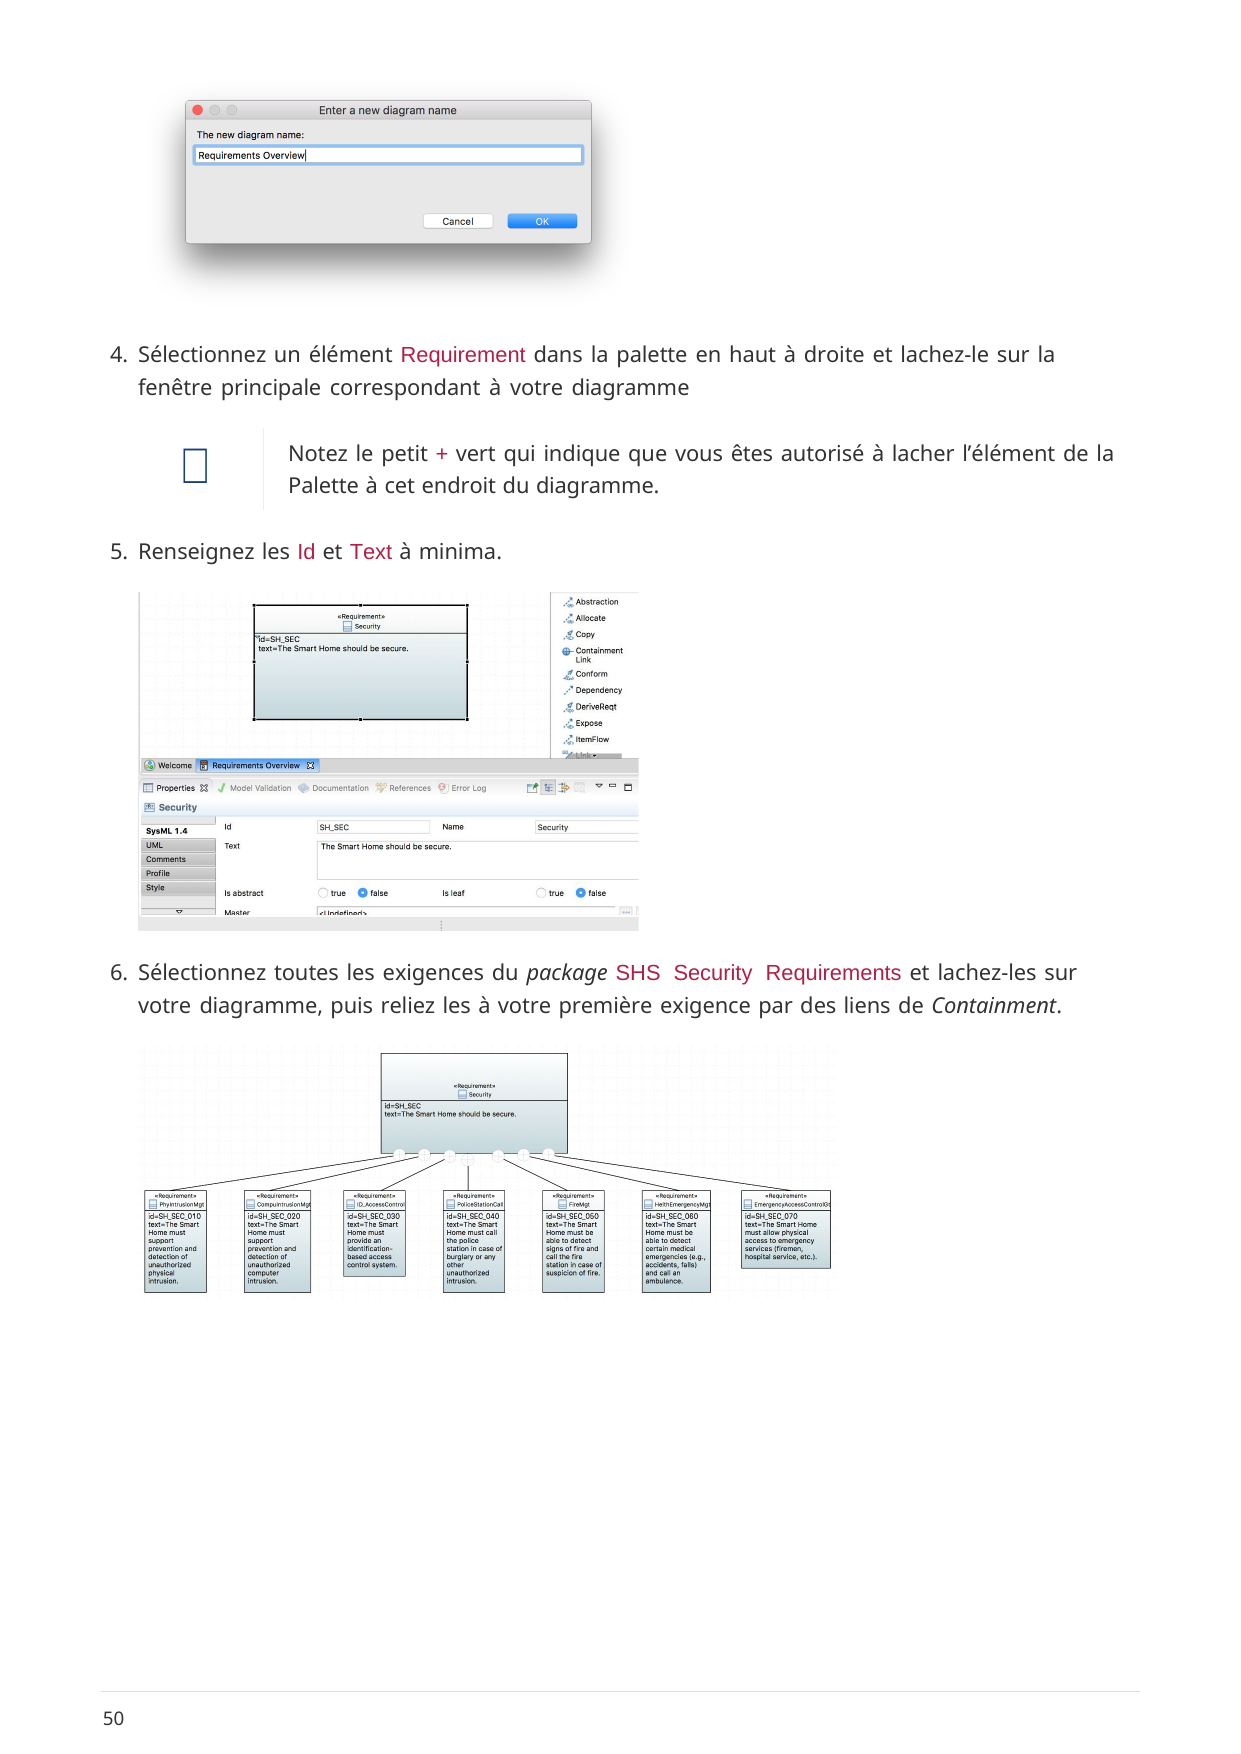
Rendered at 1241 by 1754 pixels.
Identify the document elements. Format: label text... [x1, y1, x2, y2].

list Sélectionnez toutes les exigences du package SHS Security Requirements et lachez-les sur votre diagramme, puis reliez les à votre première exigence par des liens de Containment. [110, 957, 1135, 1019]
list Renseignez les Id et Text à minima. [110, 536, 1151, 566]
picture [137, 592, 639, 931]
text Notez le petit + vert qui indique que vous êtes autorisé à lacher l’élément de la Palette à cet endroit du diagramme. [288, 438, 1135, 500]
picture [137, 73, 639, 312]
list Sélectionnez un élément Requirement dans la palette en haut à droite et lachez-le sur la fenêtre principale correspondant à votre diagramme [110, 339, 1135, 401]
picture [137, 1045, 838, 1299]
